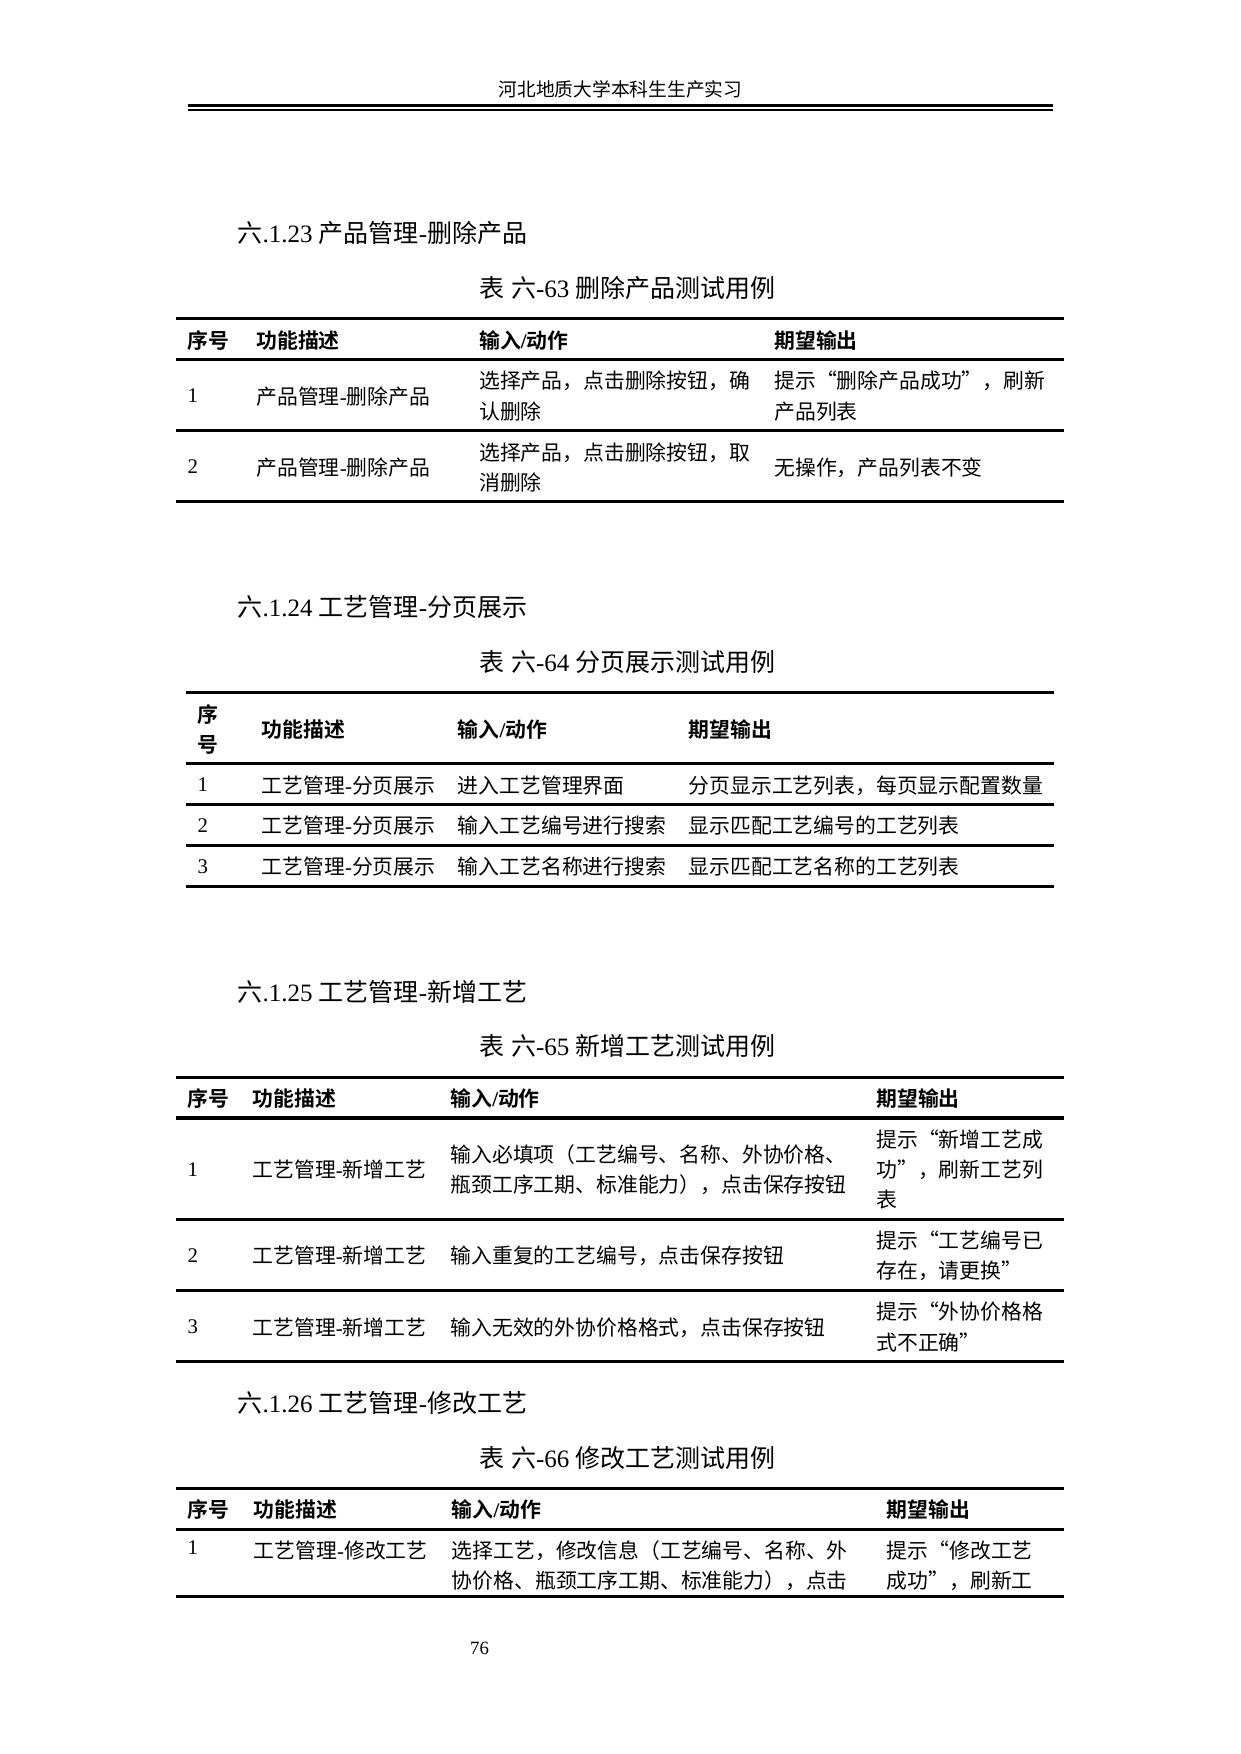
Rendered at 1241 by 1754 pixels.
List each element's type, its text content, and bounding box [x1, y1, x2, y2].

table_cell 无操作，产品列表不变 [763, 432, 1064, 500]
table_header 期望输出 [763, 320, 1064, 358]
table_header 序号 [176, 320, 245, 358]
table_cell 工艺管理-分页展示 [250, 847, 446, 884]
table_cell 提示“工艺编号已存在，请更换” [865, 1221, 1064, 1289]
table_cell 选择产品，点击删除按钮，确认删除 [468, 361, 763, 429]
table_header 功能描述 [241, 1079, 439, 1116]
table_cell 3 [186, 847, 250, 884]
table_cell 工艺管理-新增工艺 [241, 1120, 439, 1218]
table_header 序号 [176, 1490, 242, 1528]
list 工艺管理-新增工艺 [237, 972, 1053, 1009]
table_header 序号 [176, 1079, 241, 1116]
table_cell 提示“删除产品成功”，刷新产品列表 [763, 361, 1064, 429]
table_header 功能描述 [242, 1490, 440, 1528]
table_header 输入/动作 [439, 1079, 865, 1116]
table_cell 输入必填项（工艺编号、名称、外协价格、瓶颈工序工期、标准能力），点击保存按钮 [439, 1120, 865, 1218]
table_header 输入/动作 [468, 320, 763, 358]
table_cell 工艺管理-新增工艺 [241, 1292, 439, 1360]
table_cell 显示匹配工艺名称的工艺列表 [677, 847, 1054, 884]
table_header 功能描述 [250, 694, 446, 762]
table_cell 分页显示工艺列表，每页显示配置数量 [677, 765, 1054, 803]
table_header 输入/动作 [446, 694, 677, 762]
table_header 期望输出 [865, 1079, 1064, 1116]
table_cell 1 [176, 361, 245, 429]
table_cell 提示“新增工艺成功”，刷新工艺列表 [865, 1120, 1064, 1218]
table_header 期望输出 [677, 694, 1054, 762]
table_cell 1 [186, 765, 250, 803]
table_header 序号 [186, 694, 250, 762]
table_header 期望输出 [875, 1490, 1064, 1528]
table_cell 工艺管理-分页展示 [250, 806, 446, 844]
list 工艺管理-分页展示 [237, 588, 1053, 624]
list 产品管理-删除产品 [237, 214, 1053, 250]
table_header 功能描述 [245, 320, 468, 358]
table_cell 输入重复的工艺编号，点击保存按钮 [439, 1221, 865, 1289]
table_cell 输入工艺名称进行搜索 [446, 847, 677, 884]
table_cell 2 [176, 432, 245, 500]
table_cell 2 [186, 806, 250, 844]
table_header 输入/动作 [440, 1490, 875, 1528]
table_cell 产品管理-删除产品 [245, 432, 468, 500]
table_cell 工艺管理-修改工艺 [242, 1531, 440, 1595]
table_cell 工艺管理-分页展示 [250, 765, 446, 803]
list 工艺管理-修改工艺 [237, 1384, 1053, 1420]
table_cell 输入工艺编号进行搜索 [446, 806, 677, 844]
table_cell 产品管理-删除产品 [245, 361, 468, 429]
table_cell 工艺管理-新增工艺 [241, 1221, 439, 1289]
table_cell 输入无效的外协价格格式，点击保存按钮 [439, 1292, 865, 1360]
table_cell 显示匹配工艺编号的工艺列表 [677, 806, 1054, 844]
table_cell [440, 1531, 875, 1595]
table_cell 2 [176, 1221, 241, 1289]
table_cell 3 [176, 1292, 241, 1360]
table_cell 提示“修改工艺成功”，刷新工艺列表 [875, 1531, 1064, 1595]
table_cell 1 [176, 1531, 242, 1595]
table_cell 进入工艺管理界面 [446, 765, 677, 803]
table_cell 选择产品，点击删除按钮，取消删除 [468, 432, 763, 500]
table_cell 提示“外协价格格式不正确” [865, 1292, 1064, 1360]
table_cell 1 [176, 1120, 241, 1218]
